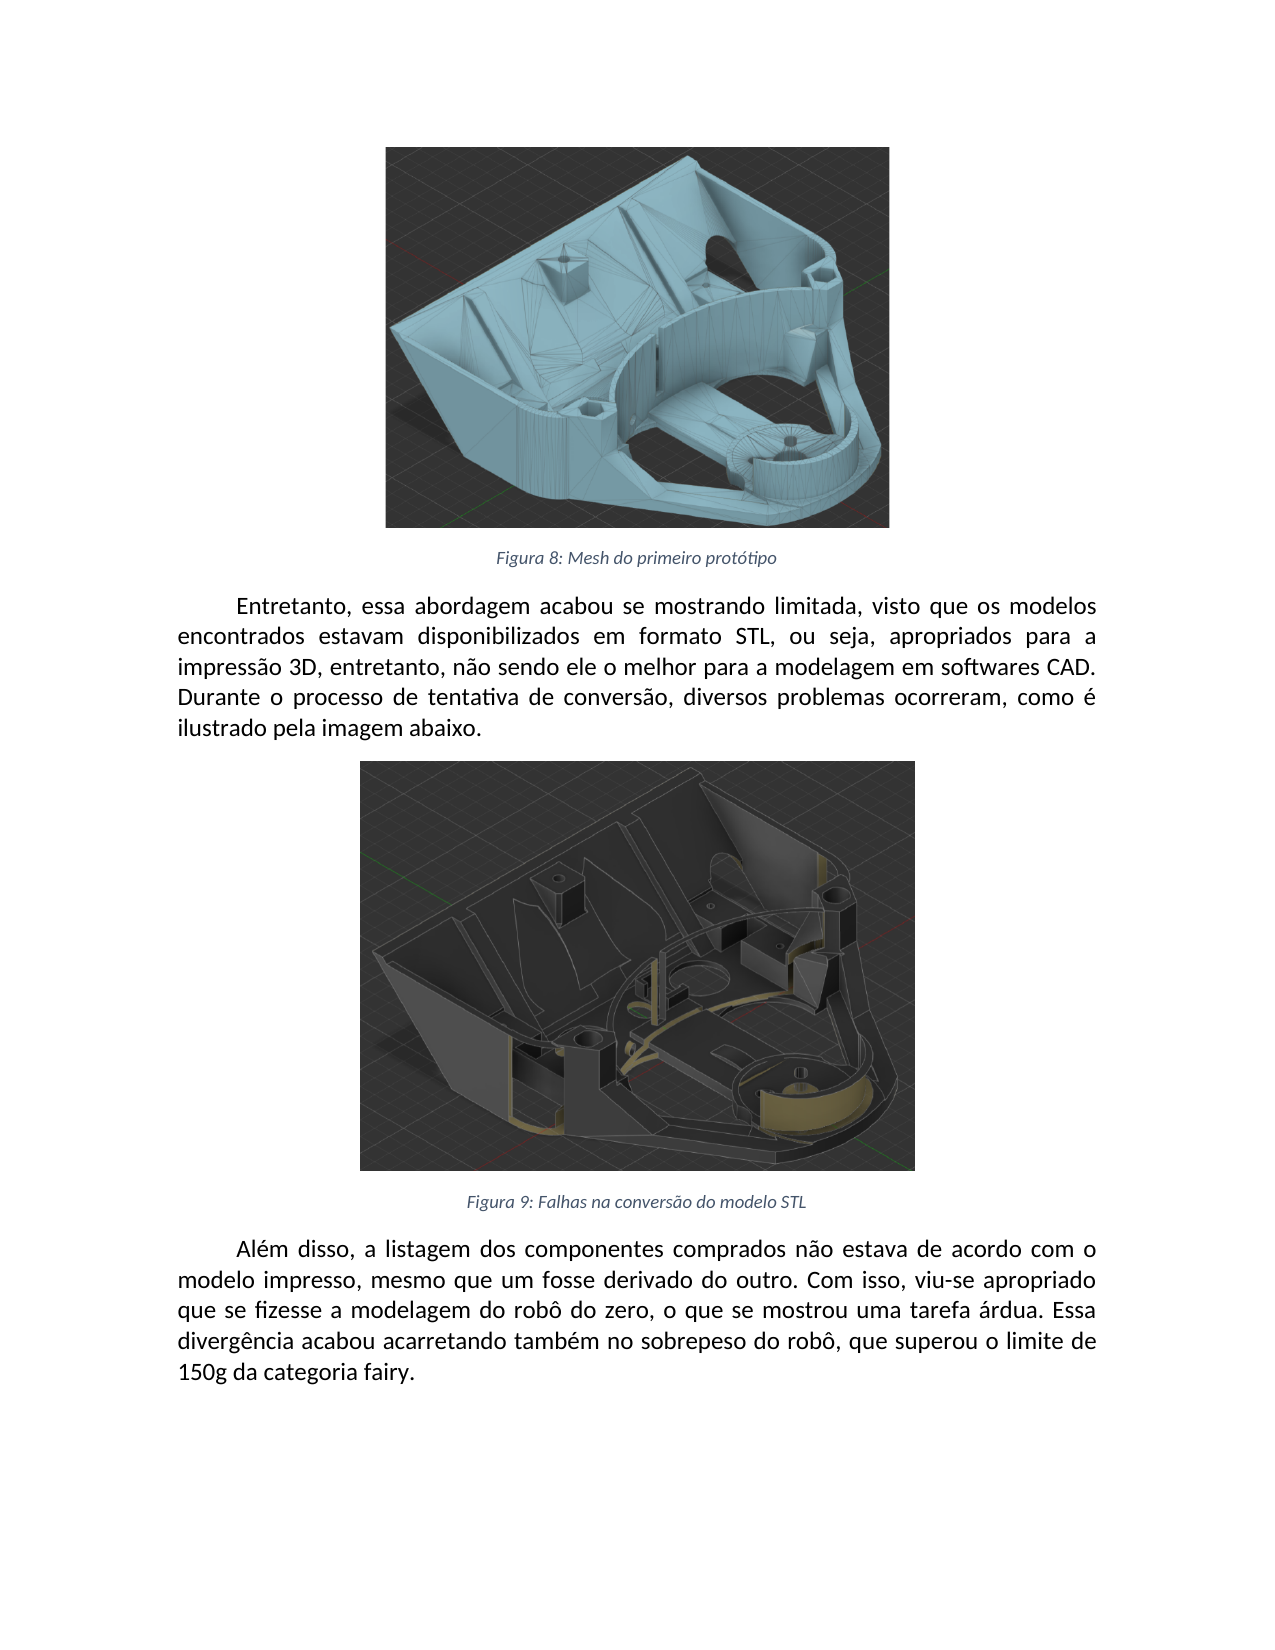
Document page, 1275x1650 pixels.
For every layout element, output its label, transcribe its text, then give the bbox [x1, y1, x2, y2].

picture [360, 761, 915, 1171]
text Figura 9: Falhas na conversão do modelo STL [177, 1190, 1098, 1213]
text Além disso, a listagem dos componentes comprados não estava de acordo com o modelo impresso, mesmo que um fosse derivado do outro. Com isso, viu-se apropriado que se fizesse a modelagem do robô do zero, o que se mostrou uma tarefa árdua. Essa divergência acabou acarretando também no sobrepeso do robô, que superou o limite de 150g da categoria fairy. [177, 1233, 1098, 1386]
text Entretanto, essa abordagem acabou se mostrando limitada, visto que os modelos encontrados estavam disponibilizados em formato STL, ou seja, apropriados para a impressão 3D, entretanto, não sendo ele o melhor para a modelagem em softwares CAD. Durante o processo de tentativa de conversão, diversos problemas ocorreram, como é ilustrado pela imagem abaixo. [177, 590, 1098, 742]
picture [385, 147, 890, 528]
text Figura 8: Mesh do primeiro protótipo [177, 546, 1098, 569]
